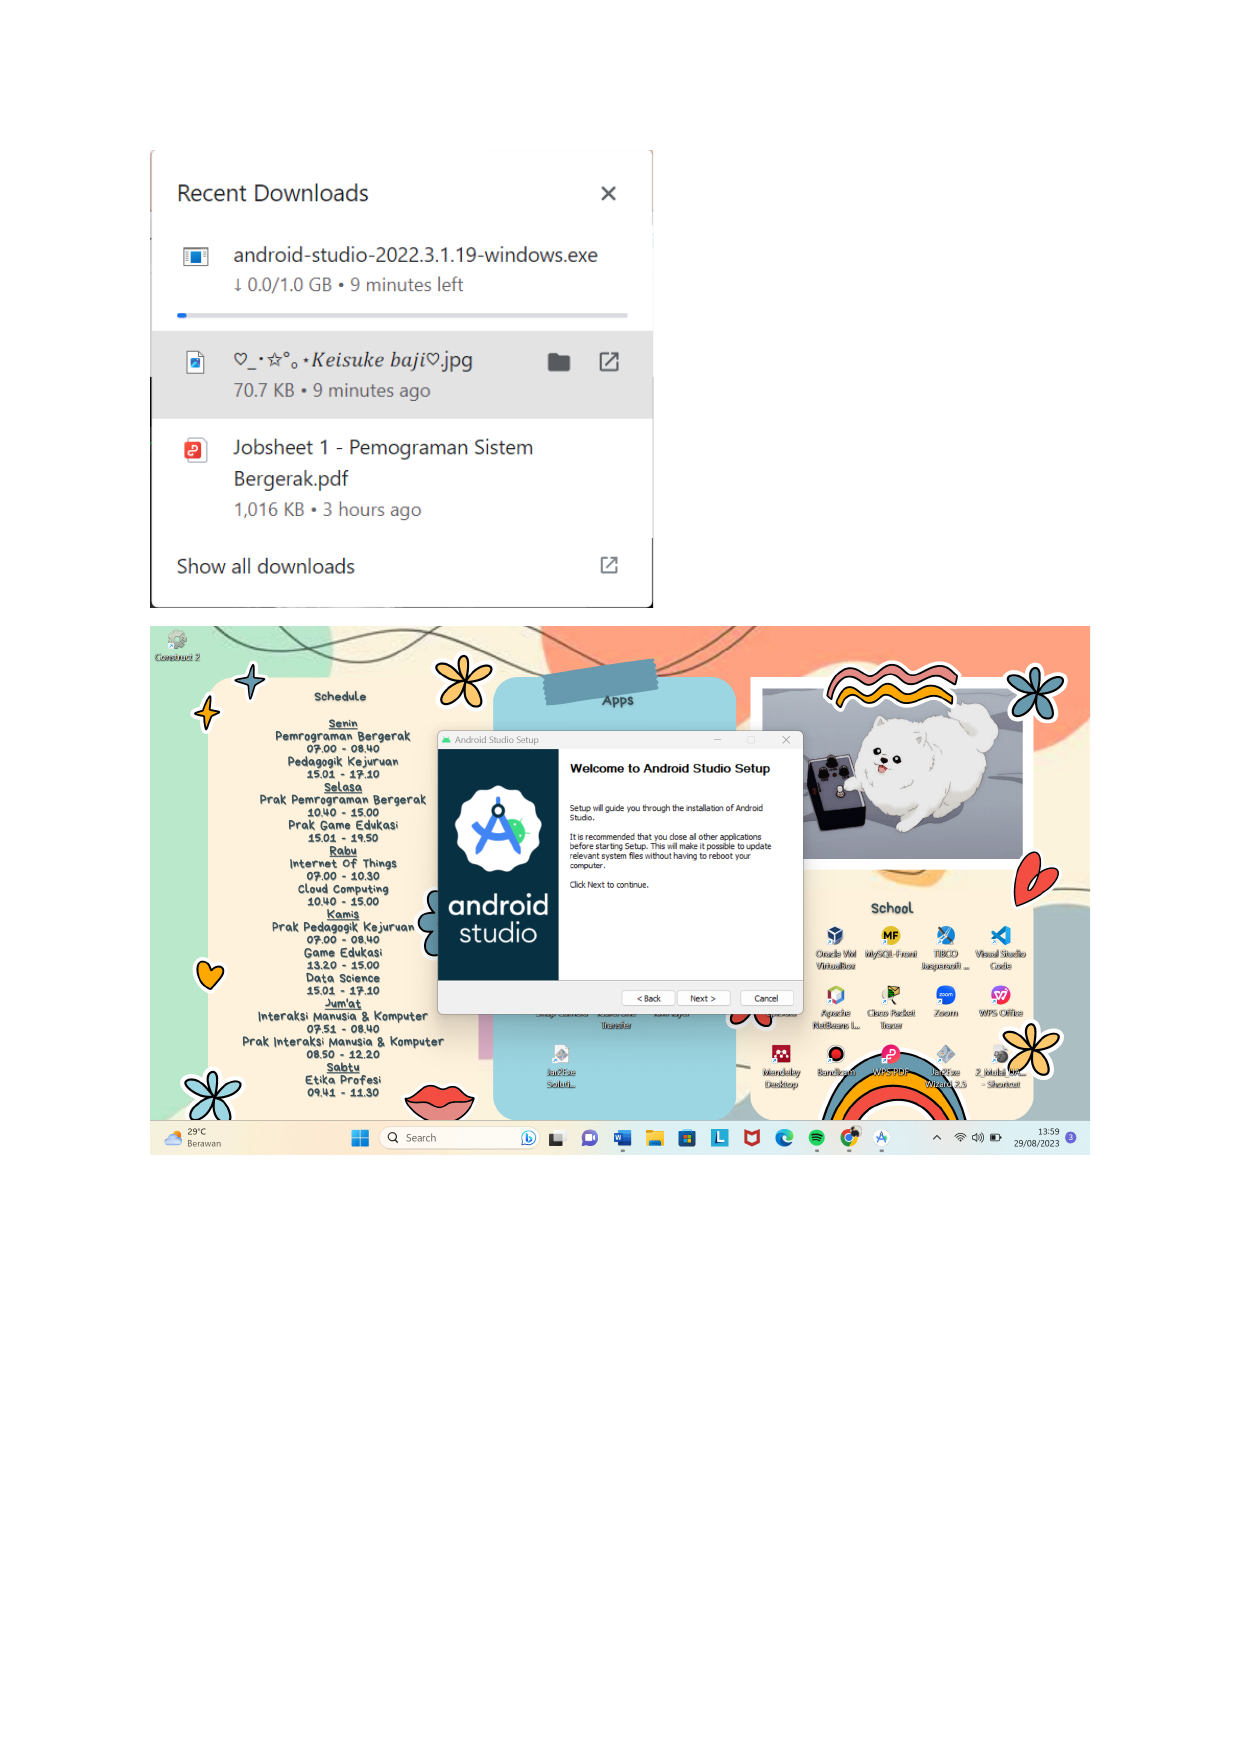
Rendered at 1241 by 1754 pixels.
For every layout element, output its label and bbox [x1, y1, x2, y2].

picture [150, 626, 1091, 1155]
picture [150, 150, 654, 608]
